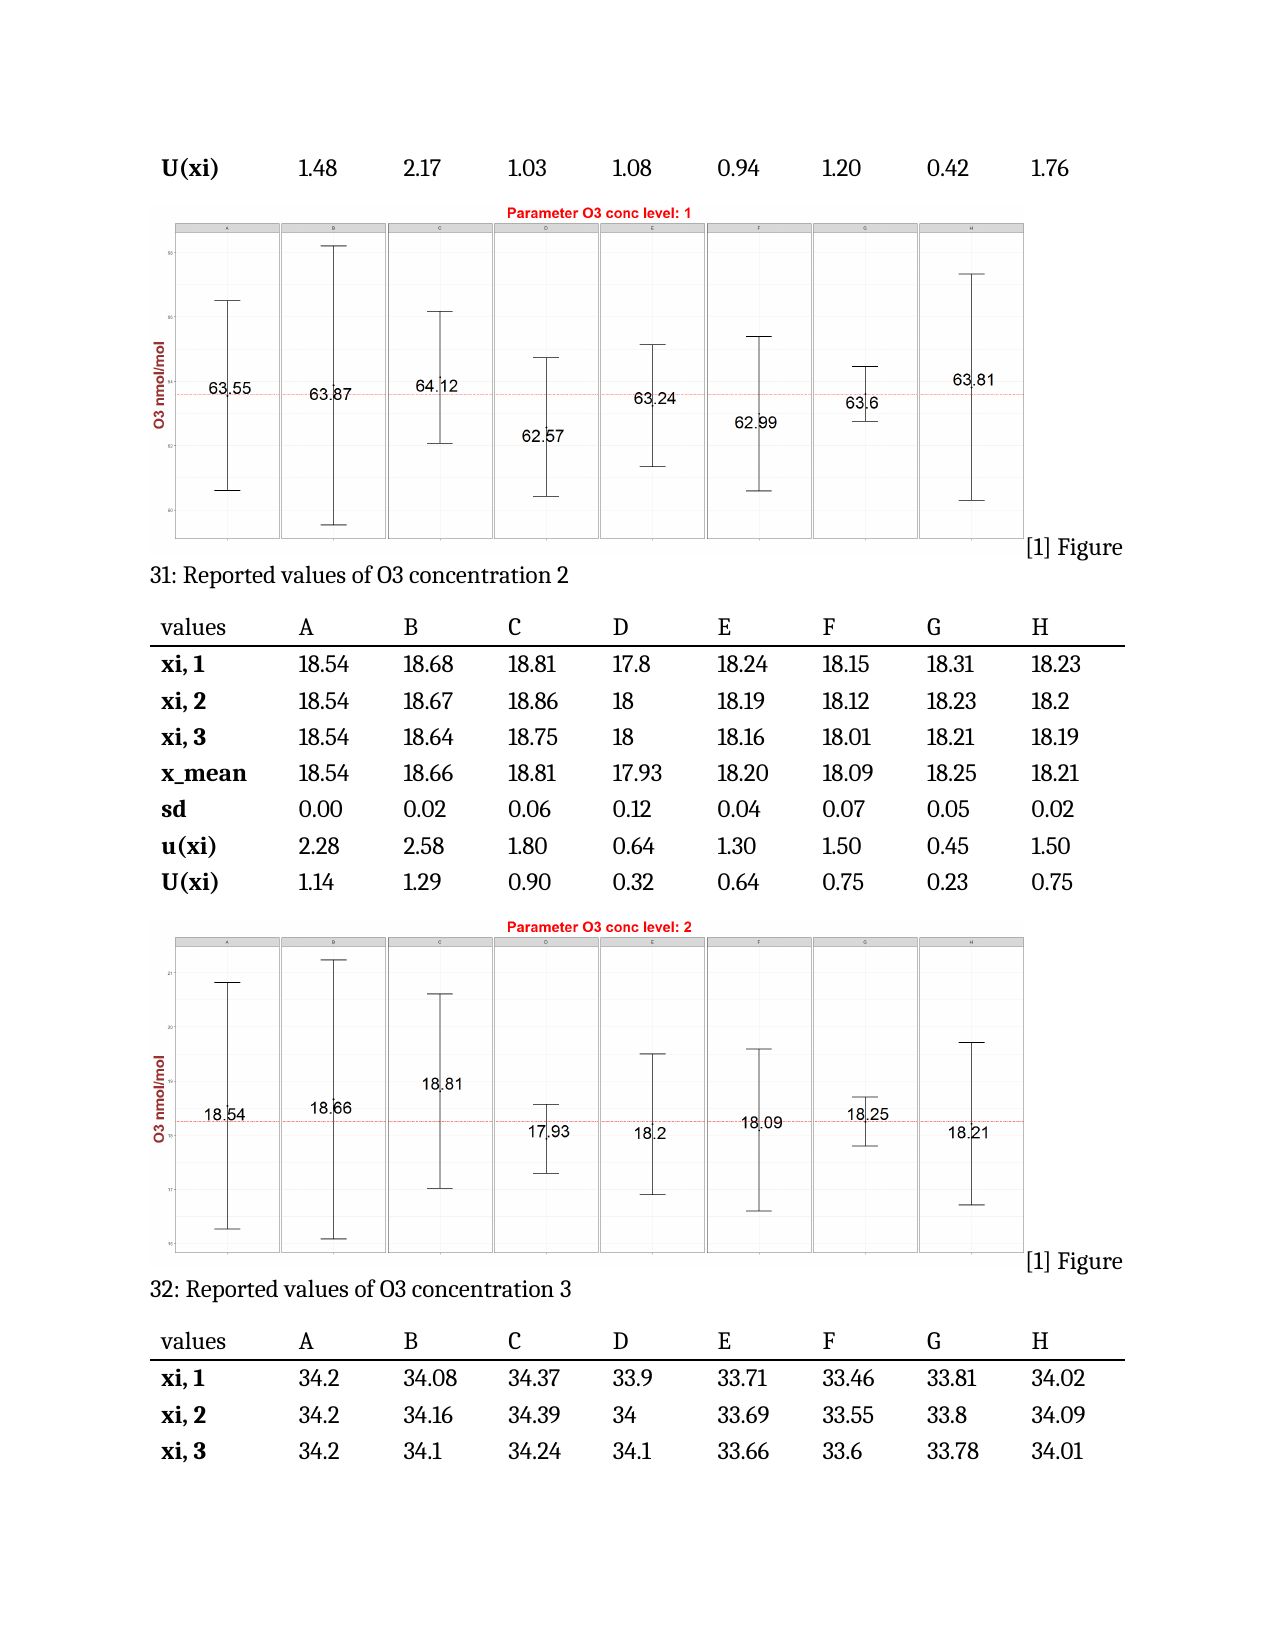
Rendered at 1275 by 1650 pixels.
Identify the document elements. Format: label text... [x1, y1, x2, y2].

picture [150, 919, 1025, 1269]
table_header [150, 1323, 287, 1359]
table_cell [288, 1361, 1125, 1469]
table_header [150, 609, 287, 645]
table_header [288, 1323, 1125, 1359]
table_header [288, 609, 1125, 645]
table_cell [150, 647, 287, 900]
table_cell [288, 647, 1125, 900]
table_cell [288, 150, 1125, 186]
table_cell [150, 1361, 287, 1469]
picture [150, 205, 1025, 555]
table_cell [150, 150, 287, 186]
